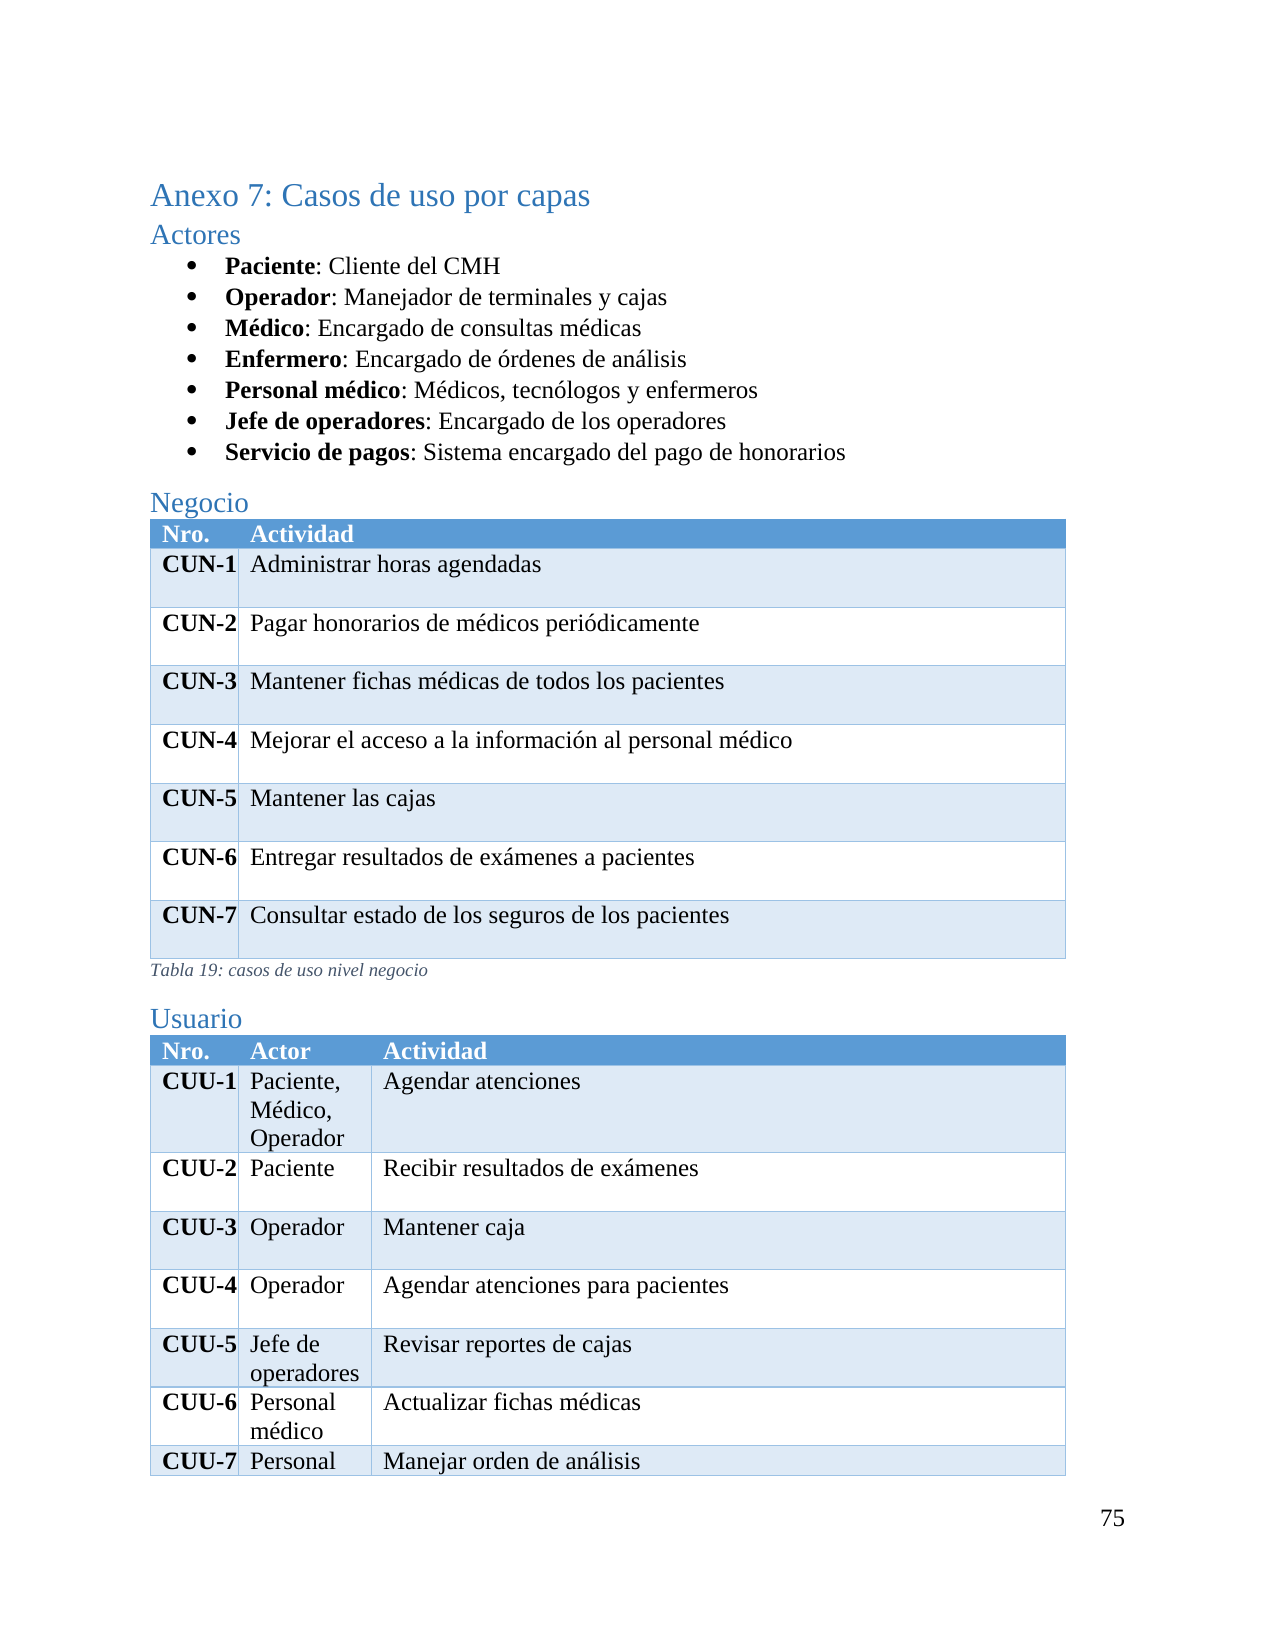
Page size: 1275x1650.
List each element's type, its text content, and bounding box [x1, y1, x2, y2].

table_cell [372, 1446, 1065, 1475]
table_cell [151, 1153, 238, 1211]
table_cell Actualizar fichas médicas [372, 1388, 1065, 1445]
table_header Actividad [239, 520, 1065, 548]
table_cell Mantener fichas médicas de todos los pacientes [239, 666, 1065, 724]
table_cell [151, 1066, 238, 1152]
table_cell Revisar reportes de cajas [372, 1329, 1065, 1386]
text Tabla 19: casos de uso nivel negocio [150, 959, 1125, 981]
table_cell Administrar horas agendadas [239, 549, 1065, 607]
subtitle Actores [150, 217, 1125, 251]
subtitle Anexo 7: Casos de uso por capas [150, 175, 1125, 213]
table_cell [151, 608, 238, 665]
table_cell [151, 549, 238, 607]
list Operador: Manejador de terminales y cajas [187, 282, 1125, 311]
table_cell Jefe de operadores [239, 1329, 371, 1386]
table_cell Mantener caja [372, 1212, 1065, 1269]
table_cell Consultar estado de los seguros de los pacientes [239, 901, 1065, 958]
subtitle Usuario [150, 1002, 1125, 1035]
list Enfermero: Encargado de órdenes de análisis [187, 344, 1125, 373]
table_cell [151, 666, 238, 724]
list Personal médico: Médicos, tecnólogos y enfermeros [187, 375, 1125, 404]
list Médico: Encargado de consultas médicas [187, 313, 1125, 342]
table_cell [151, 901, 238, 958]
table_cell Operador [239, 1212, 371, 1269]
table_cell Agendar atenciones para pacientes [372, 1270, 1065, 1328]
table_cell [151, 1446, 238, 1475]
table_cell Personal médico [239, 1446, 371, 1475]
list Jefe de operadores: Encargado de los operadores [187, 406, 1125, 435]
table_cell Paciente [239, 1153, 371, 1211]
table_cell [151, 1270, 238, 1328]
list Paciente: Cliente del CMH [187, 251, 1125, 280]
table_cell Mejorar el acceso a la información al personal médico [239, 725, 1065, 782]
table_cell Entregar resultados de exámenes a pacientes [239, 842, 1065, 899]
table_cell Recibir resultados de exámenes [372, 1153, 1065, 1211]
table_cell [151, 1212, 238, 1269]
table_cell [151, 842, 238, 899]
list Servicio de pagos: Sistema encargado del pago de honorarios [187, 437, 1125, 466]
subtitle Negocio [150, 485, 1125, 518]
table_cell Agendar atenciones [372, 1066, 1065, 1152]
table_cell Paciente, Médico, Operador [239, 1066, 371, 1152]
table_cell Pagar honorarios de médicos periódicamente [239, 608, 1065, 665]
table_cell Mantener las cajas [239, 784, 1065, 841]
table_header Nro. [151, 520, 238, 548]
table_cell Operador [239, 1270, 371, 1328]
table_cell Personal médico [239, 1388, 371, 1445]
table_header Nro. [151, 1036, 238, 1065]
table_cell [151, 1388, 238, 1445]
table_header Actor [239, 1036, 371, 1065]
table_cell [151, 784, 238, 841]
table_cell [151, 1329, 238, 1386]
table_header Actividad [372, 1036, 1065, 1065]
table_cell [151, 725, 238, 782]
